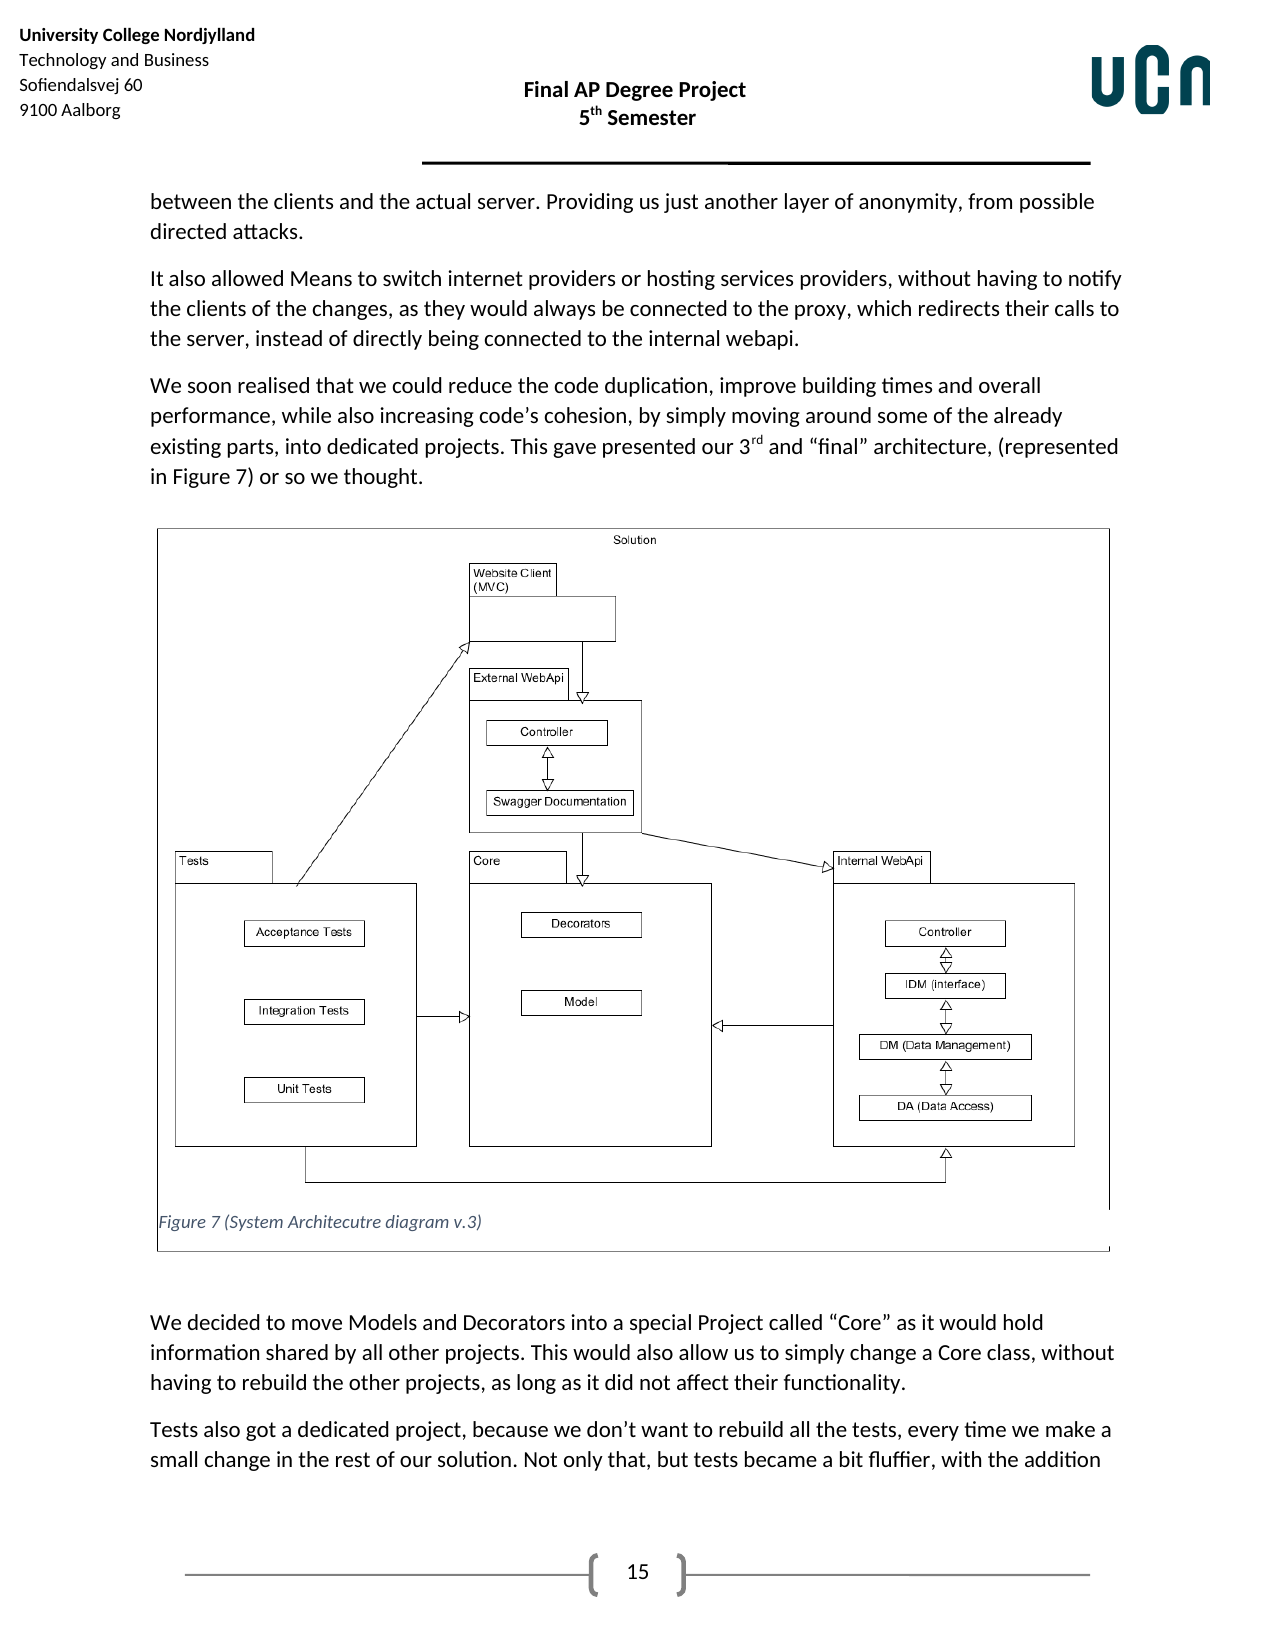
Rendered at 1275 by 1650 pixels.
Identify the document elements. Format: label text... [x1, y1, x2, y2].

picture [150, 522, 1120, 1258]
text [150, 1415, 1125, 1473]
text We soon realised that we could reduce the code duplication, improve building times and overall performance, while also increasing code’s cohesion, by simply moving around some of the already existing parts, into dedicated projects. This gave presented our 3rd and “final” architecture, (represented in Figure 7) or so we thought. [150, 371, 1125, 490]
picture [1091, 45, 1210, 114]
text It also allowed Means to switch internet providers or hosting services providers, without having to notify the clients of the changes, as they would always be connected to the proxy, which redirects their calls to the server, instead of directly being connected to the internal webapi. [150, 264, 1125, 353]
text We decided to move Models and Decorators into a special Project called “Core” as it would hold information shared by all other projects. This would also allow us to simply change a Core class, without having to rebuild the other projects, as long as it did not affect their functionality. [150, 1247, 1125, 1396]
